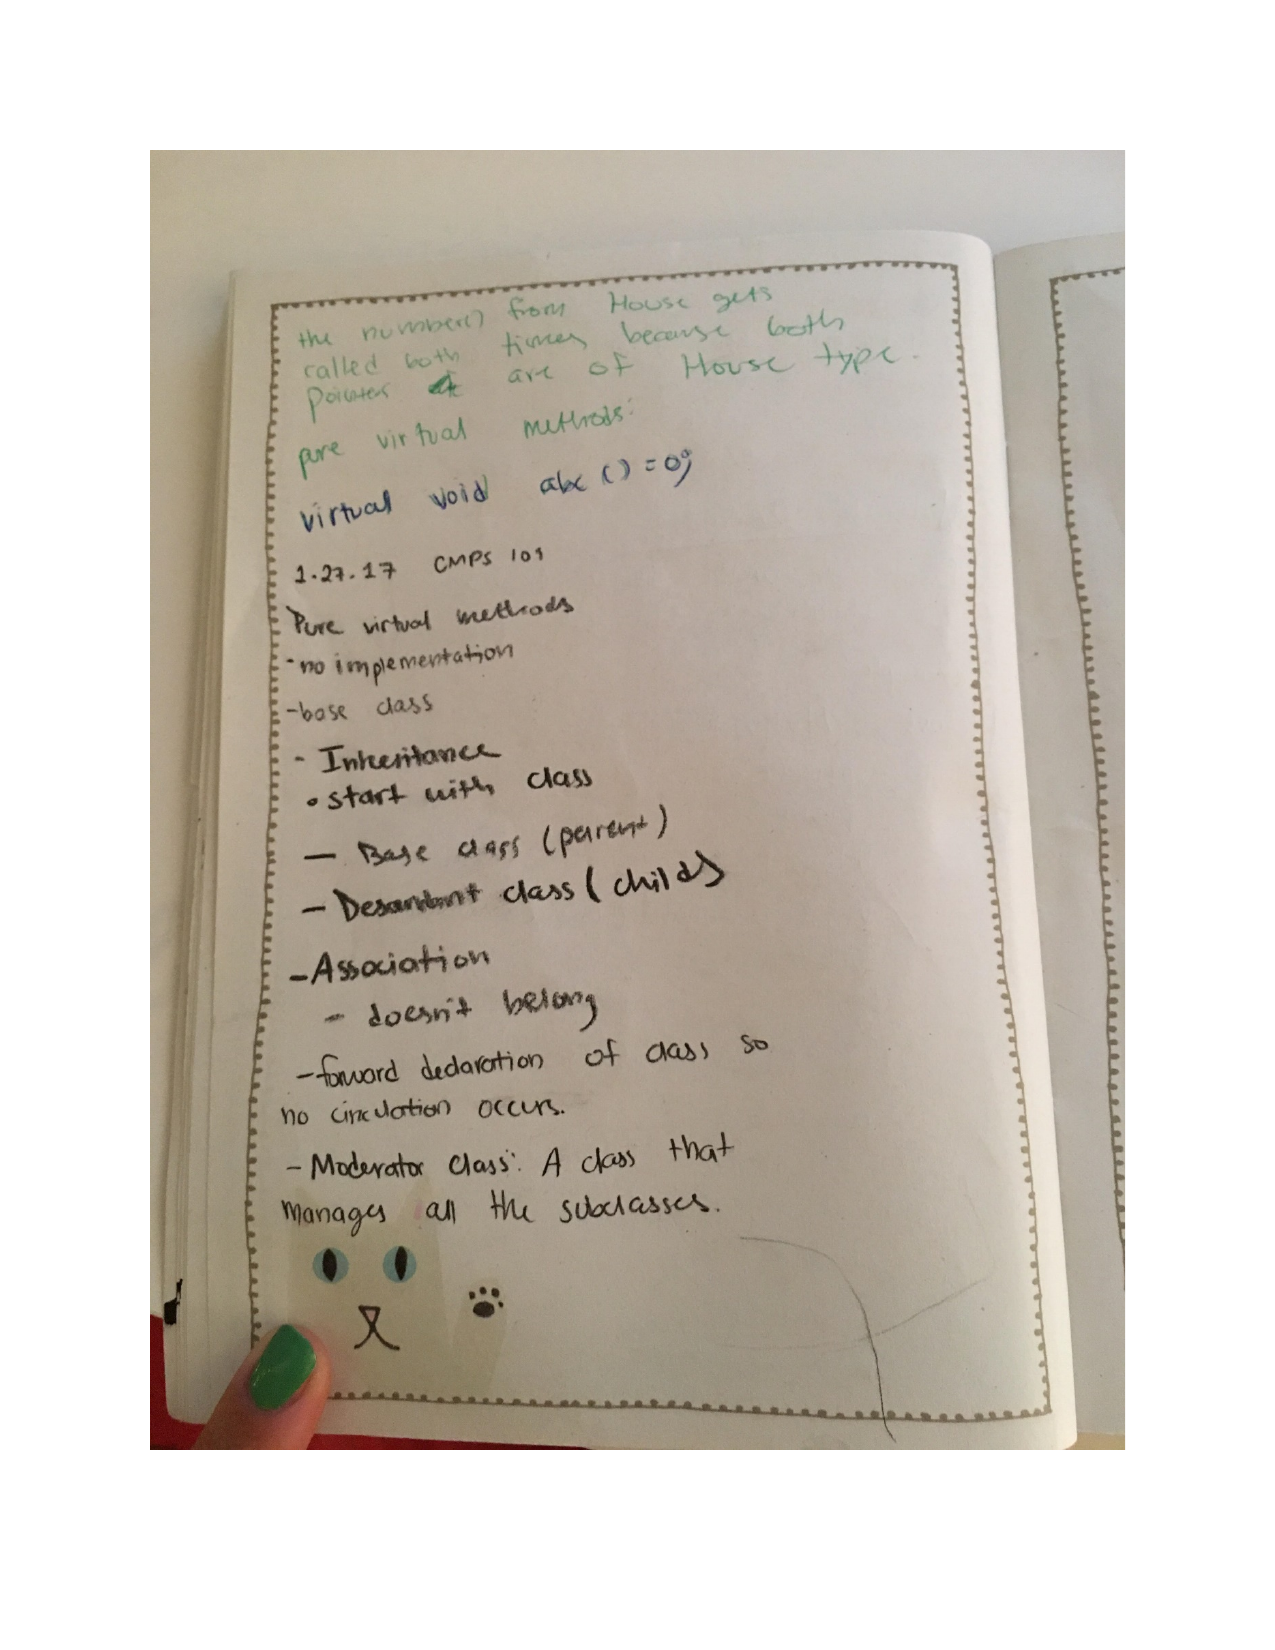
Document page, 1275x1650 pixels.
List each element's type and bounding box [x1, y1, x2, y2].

picture [150, 150, 1125, 1450]
